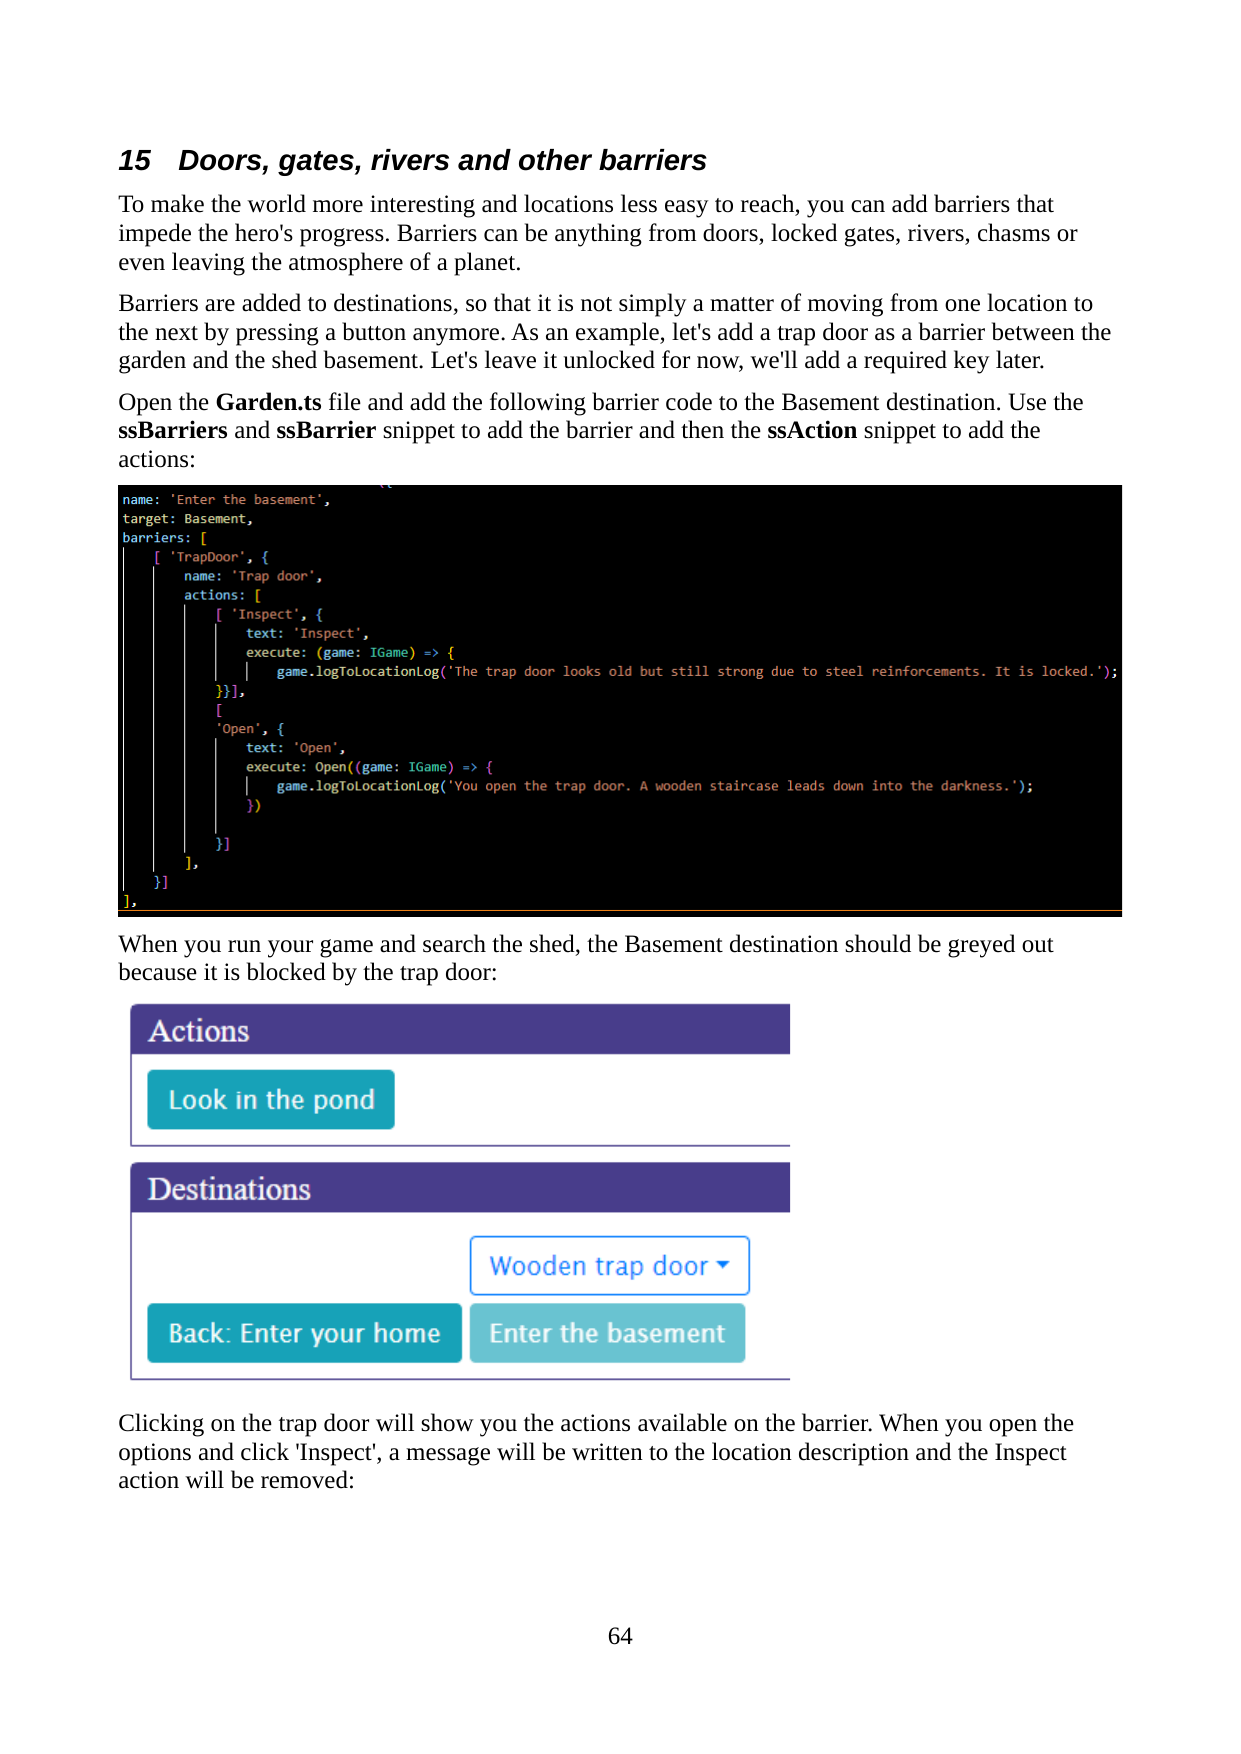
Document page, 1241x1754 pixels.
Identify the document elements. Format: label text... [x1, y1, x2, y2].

picture [118, 485, 1123, 917]
text When you run your game and search the shed, the Basement destination should be greyed out because it is blocked by the trap door: [118, 929, 1122, 986]
text Barriers are added to destinations, so that it is not simply a matter of moving from one location to the next by pressing a button anymore. As an example, let's add a trap door as a barrier between the garden and the shed basement. Let's leave it unlocked for now, we'll add a required key later. [118, 288, 1122, 374]
text Open the Garden.ts file and add the following barrier code to the Basement destination. Use the ssBarriers and ssBarrier snippet to add the barrier and then the ssAction snippet to add the actions: [118, 387, 1122, 473]
text Clicking on the trap door will show you the actions available on the barrier. When you open the options and click 'Inspect', a message will be written to the location description and the Inspect action will be removed: [118, 1408, 1122, 1494]
text To make the world more interesting and locations less easy to reach, you can add barriers that impede the hero's progress. Barriers can be anything from doors, locked gates, rivers, chasms or even leaving the atmosphere of a planet. [118, 189, 1122, 275]
subtitle Doors, gates, rivers and other barriers [118, 143, 1122, 177]
picture [118, 998, 790, 1396]
